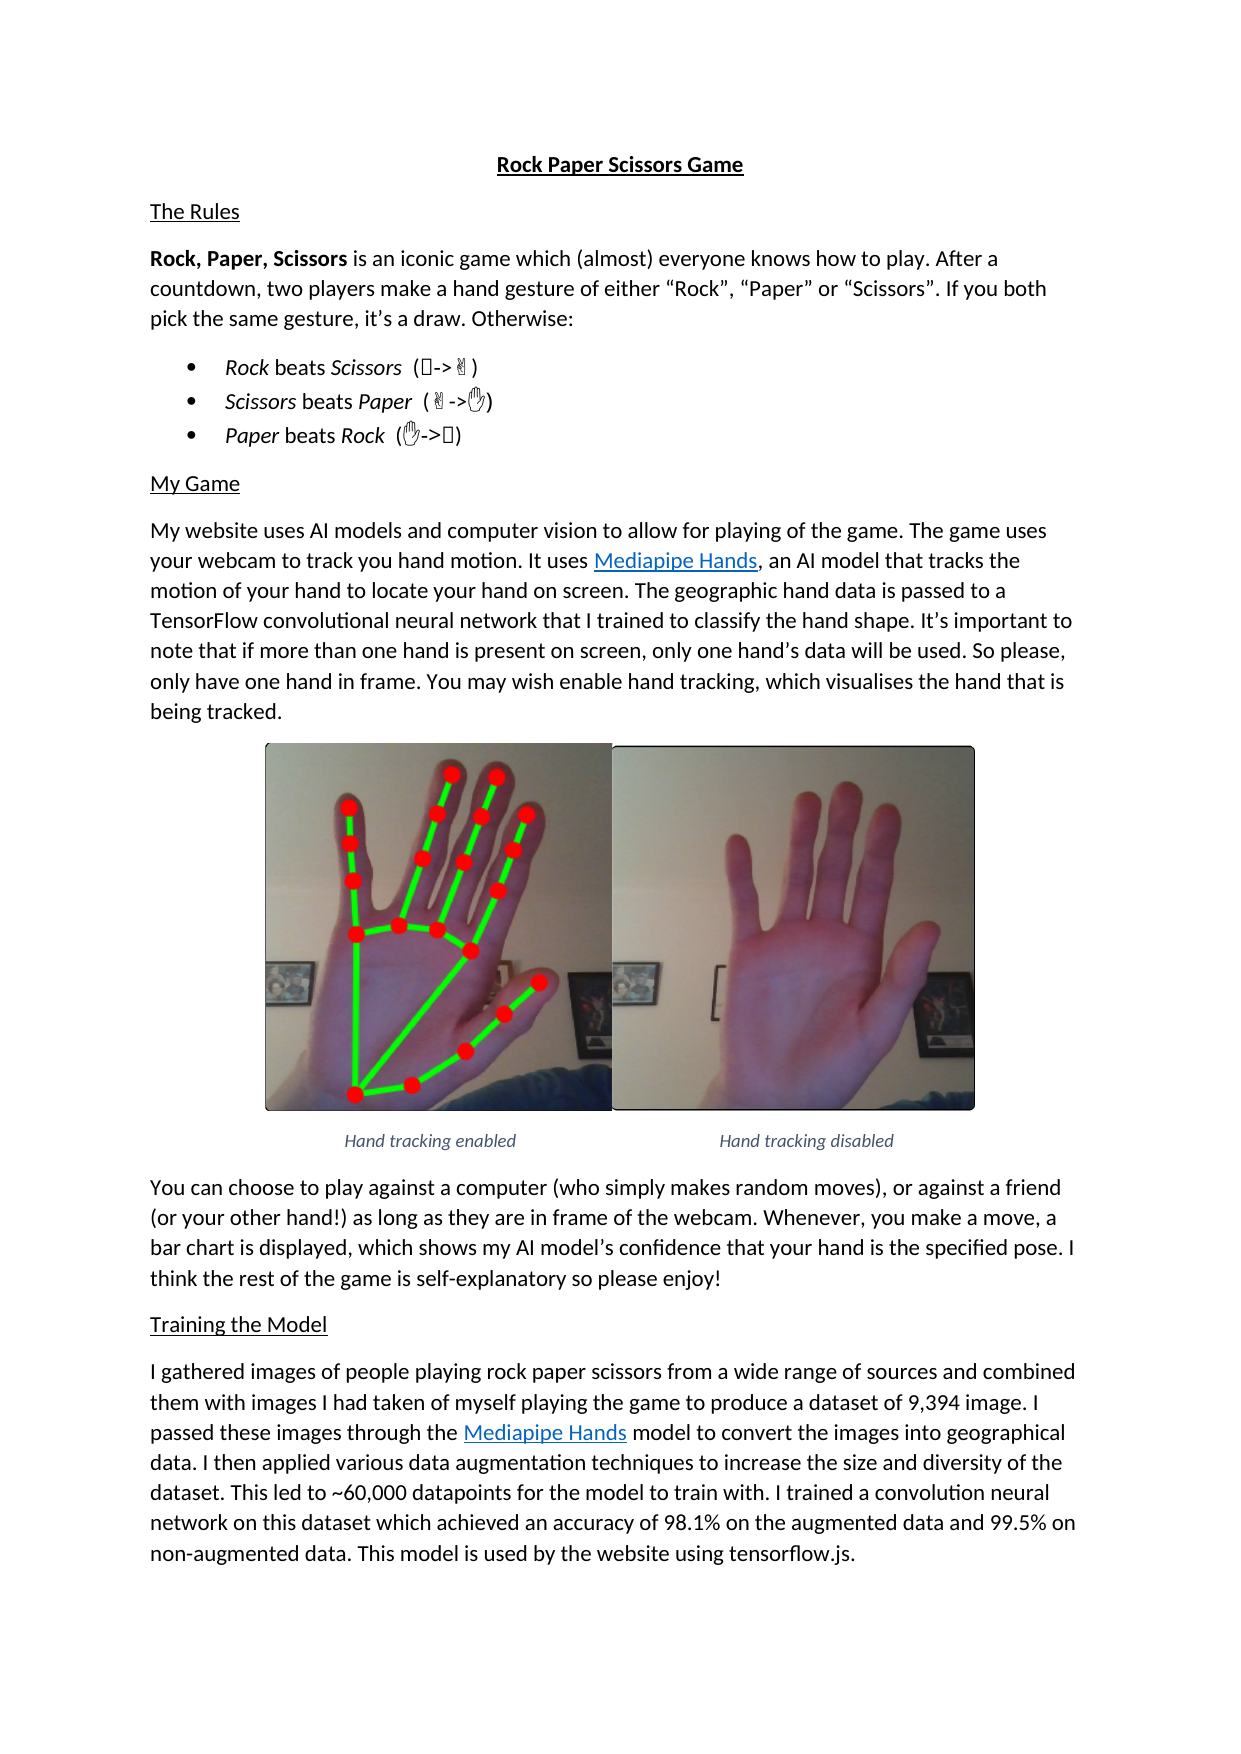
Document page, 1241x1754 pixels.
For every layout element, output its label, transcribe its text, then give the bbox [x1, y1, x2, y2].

text You can choose to play against a computer (who simply makes random moves), or against a friend (or your other hand!) as long as they are in frame of the webcam. Whenever, you make a move, a bar chart is displayed, which shows my AI model’s confidence that your hand is the specified pose. I think the rest of the game is self-explanatory so please enjoy! [150, 1173, 1090, 1292]
text My Game [150, 469, 1090, 497]
text Hand tracking enabled Hand tracking disabled [150, 1129, 1090, 1152]
text Rock, Paper, Scissors is an iconic game which (almost) everyone knows how to play. After a countdown, two players make a hand gesture of either “Rock”, “Paper” or “Scissors”. If you both pick the same gesture, it’s a draw. Otherwise: [150, 244, 1090, 332]
text Rock Paper Scissors Game [150, 150, 1090, 178]
list Paper beats Rock (✋->✊) [187, 418, 1090, 450]
text I gathered images of people playing rock paper scissors from a wide range of sources and combined them with images I had taken of myself playing the game to produce a dataset of 9,394 image. I passed these images through the Mediapipe Hands model to convert the images into geographical data. I then applied various data augmentation techniques to increase the size and diversity of the dataset. This led to ~60,000 datapoints for the model to train with. I trained a convolution neural network on this dataset which achieved an accuracy of 98.1% on the augmented data and 99.5% on non-augmented data. This model is used by the website using tensorflow.js. [150, 1357, 1090, 1567]
text The Rules [150, 197, 1090, 225]
list Scissors beats Paper (✌️->✋) [187, 385, 1090, 416]
text My website uses AI models and computer vision to allow for playing of the game. The game uses your webcam to track you hand motion. It uses Mediapipe Hands, an AI model that tracks the motion of your hand to locate your hand on screen. The geographic hand data is passed to a TensorFlow convolutional neural network that I trained to classify the hand shape. It’s important to note that if more than one hand is present on screen, only one hand’s data will be used. So please, only have one hand in frame. You may wish enable hand tracking, which visualises the hand that is being tracked. [150, 516, 1090, 725]
text Training the Model [150, 1311, 1090, 1338]
list Rock beats Scissors (✊->✌️) [187, 351, 1090, 382]
picture [265, 743, 975, 1111]
